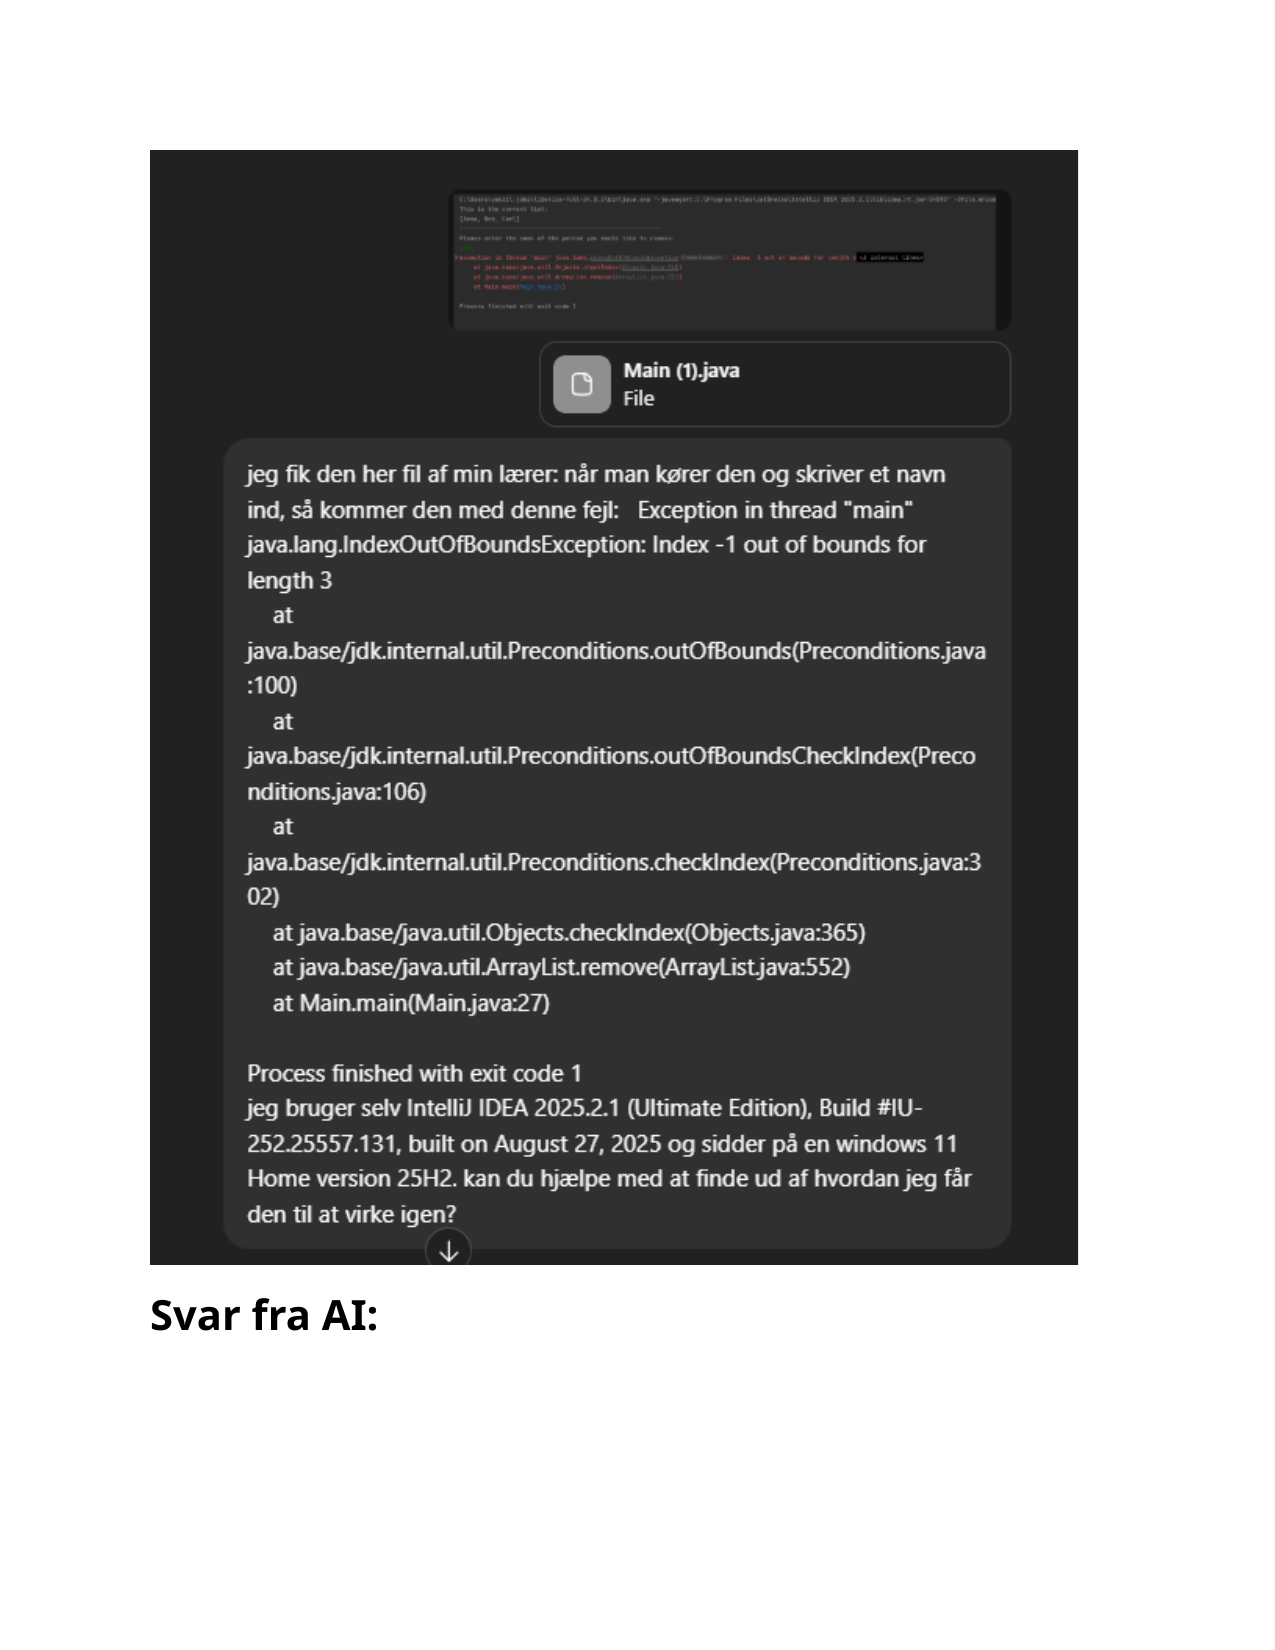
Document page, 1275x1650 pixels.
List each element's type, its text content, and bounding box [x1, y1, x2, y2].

text Svar fra AI: [150, 1286, 1125, 1343]
picture [150, 150, 1079, 1265]
